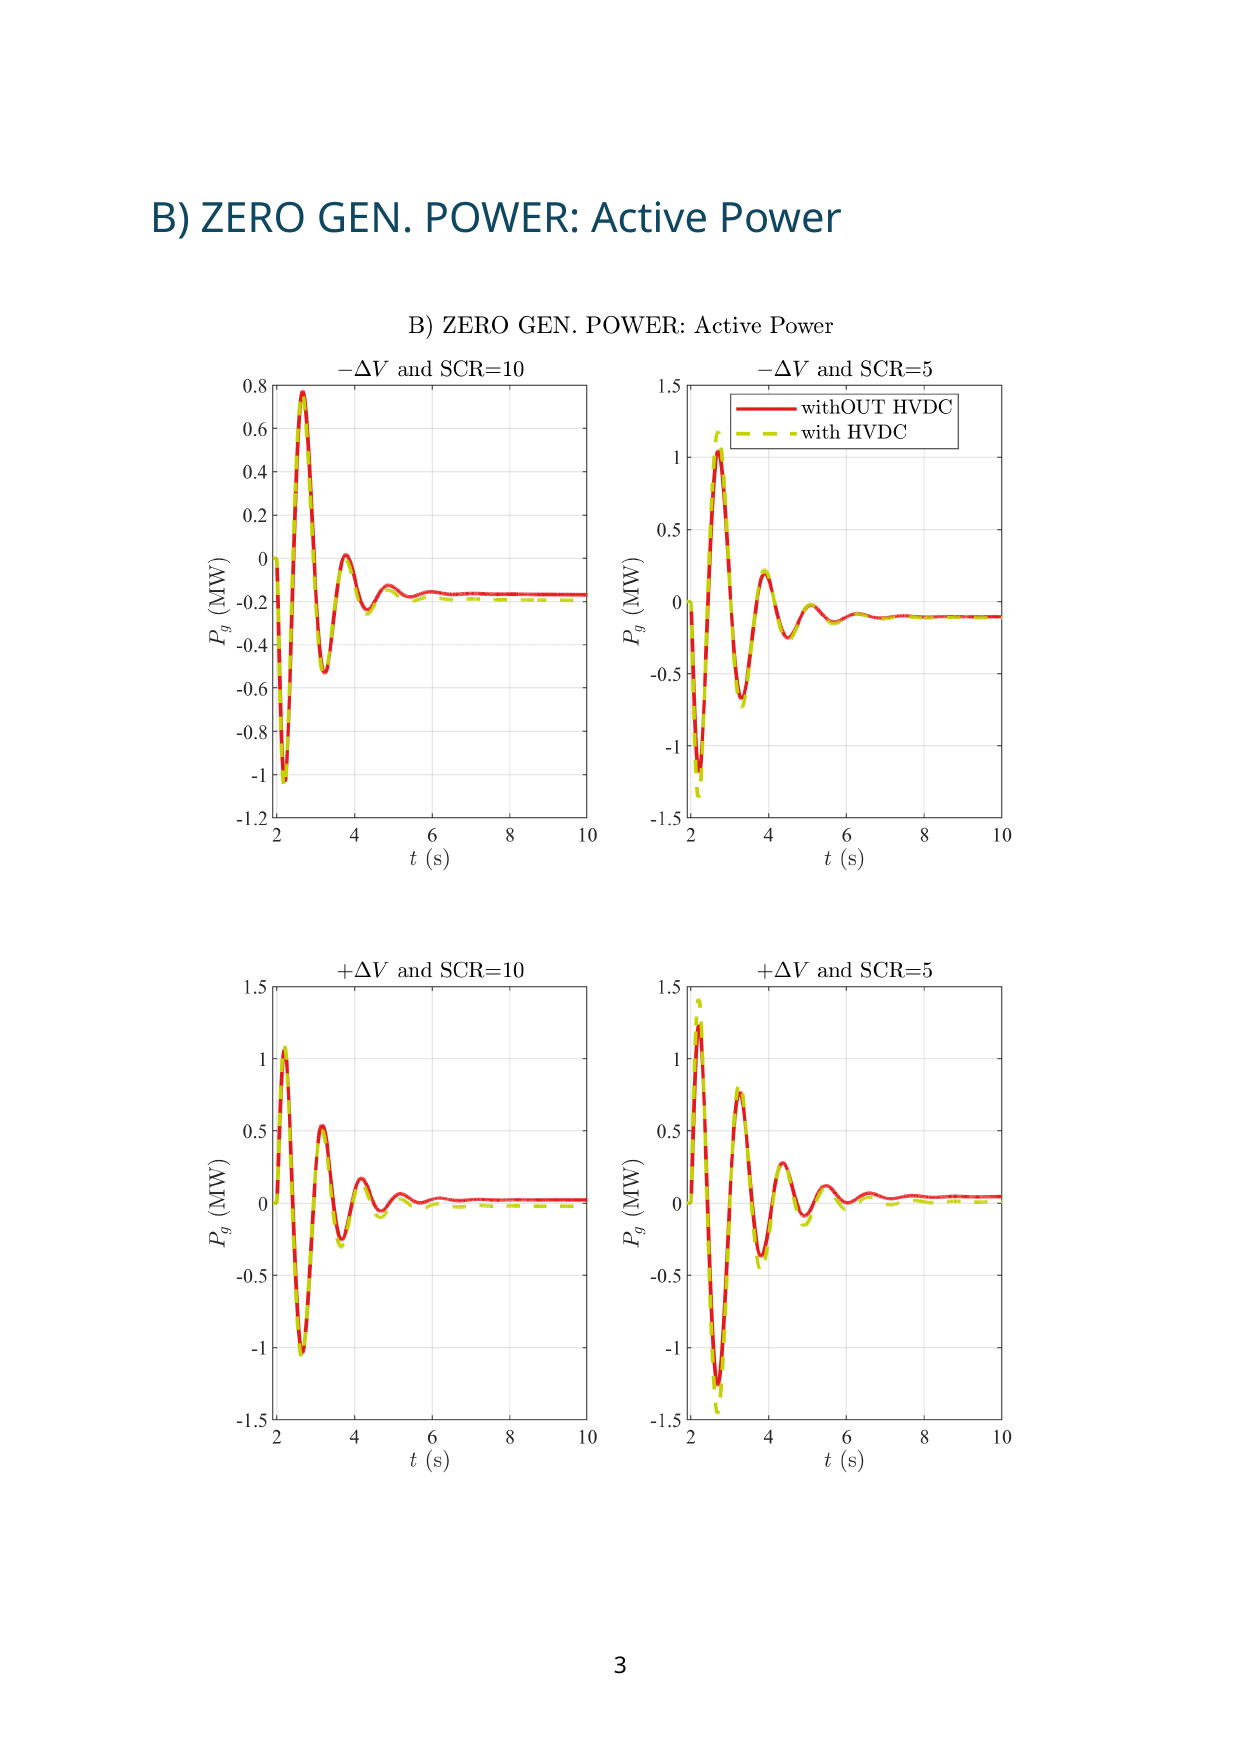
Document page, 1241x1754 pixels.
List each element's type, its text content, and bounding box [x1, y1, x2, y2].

subtitle B) ZERO GEN. POWER: Active Power [150, 187, 1090, 244]
picture [150, 257, 1091, 1559]
